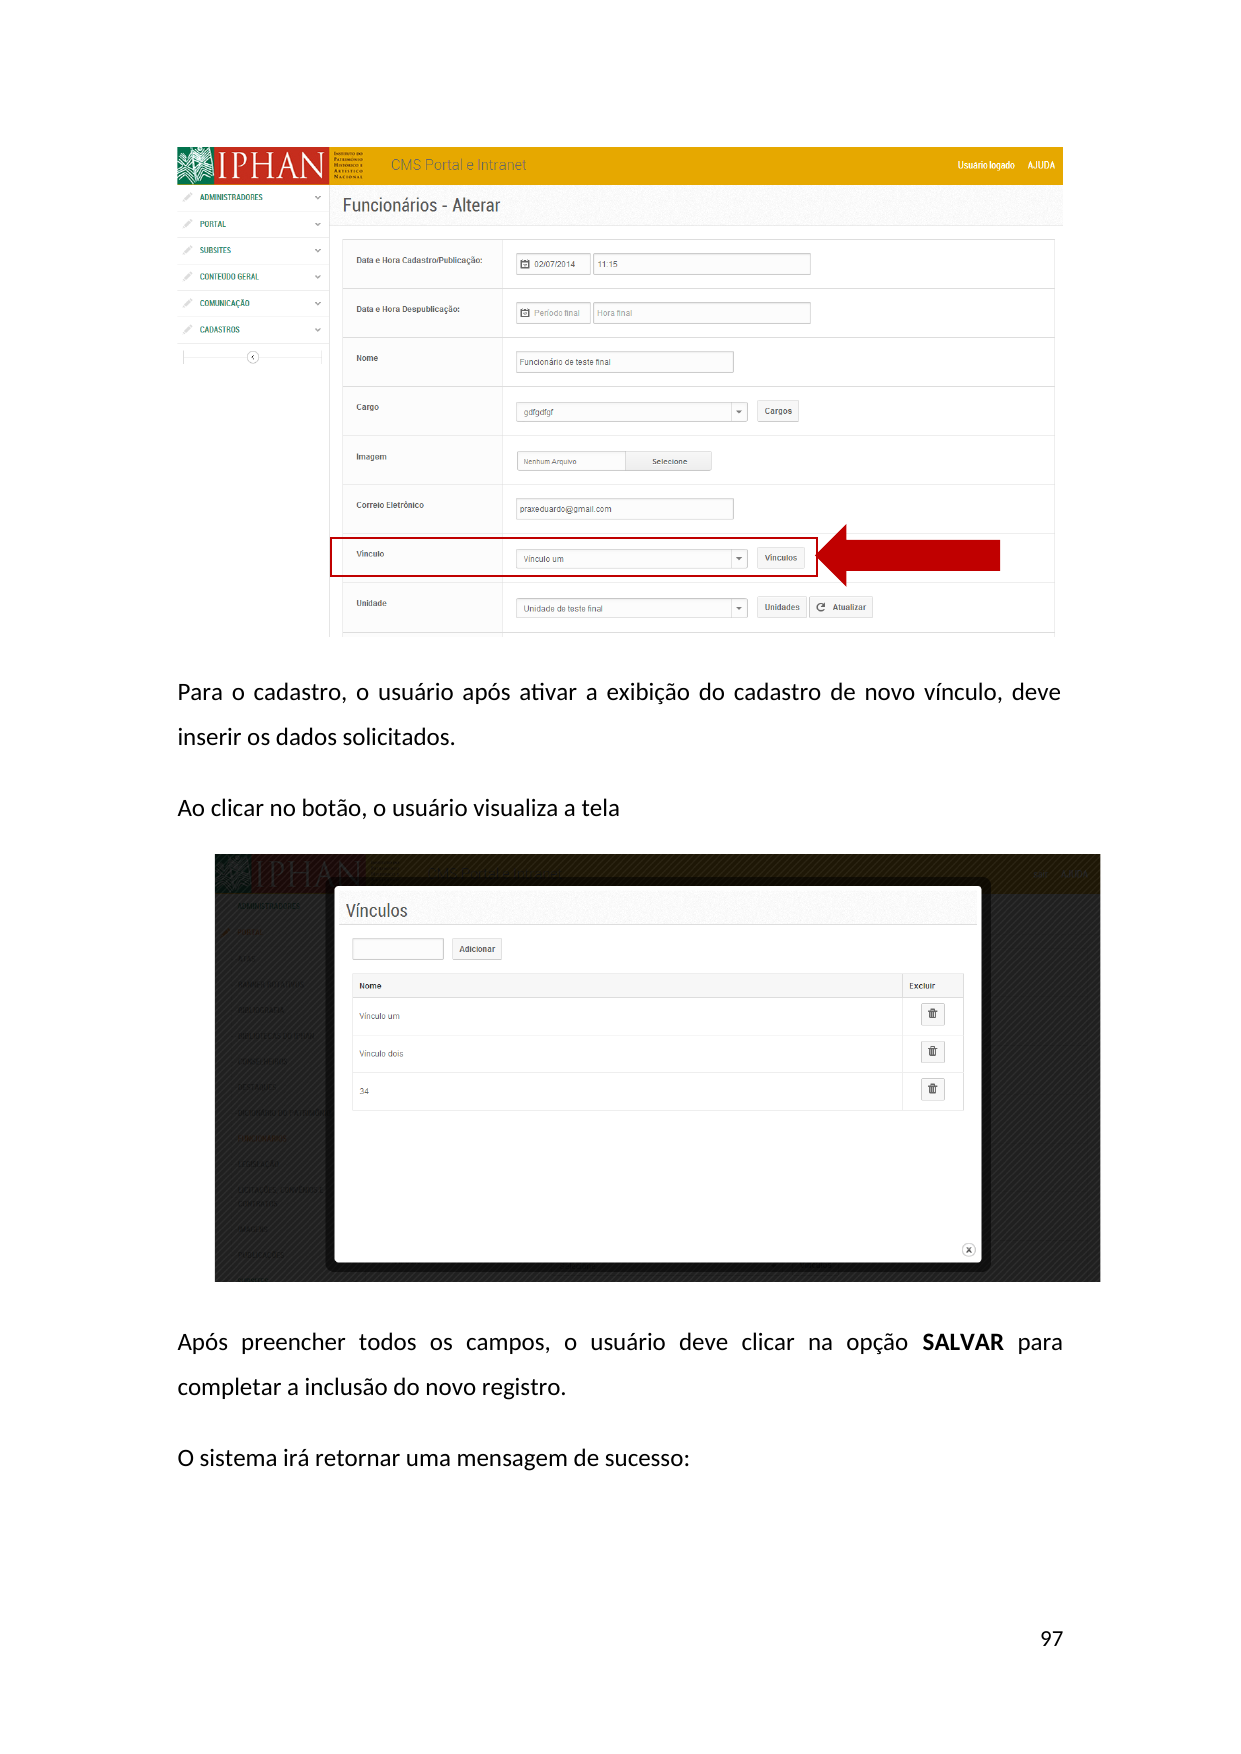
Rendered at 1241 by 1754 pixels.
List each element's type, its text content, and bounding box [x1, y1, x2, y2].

picture [214, 854, 1101, 1282]
text O sistema irá retornar uma mensagem de sucesso: [177, 1442, 1063, 1473]
text Ao clicar no botão, o usuário visualiza a tela [177, 792, 1063, 823]
text Para o cadastro, o usuário após ativar a exibição do cadastro de novo vínculo, deve inserir os dados solicitados. [177, 676, 1063, 752]
picture [177, 147, 1063, 637]
text Após preencher todos os campos, o usuário deve clicar na opção SALVAR para completar a inclusão do novo registro. [177, 1326, 1063, 1402]
